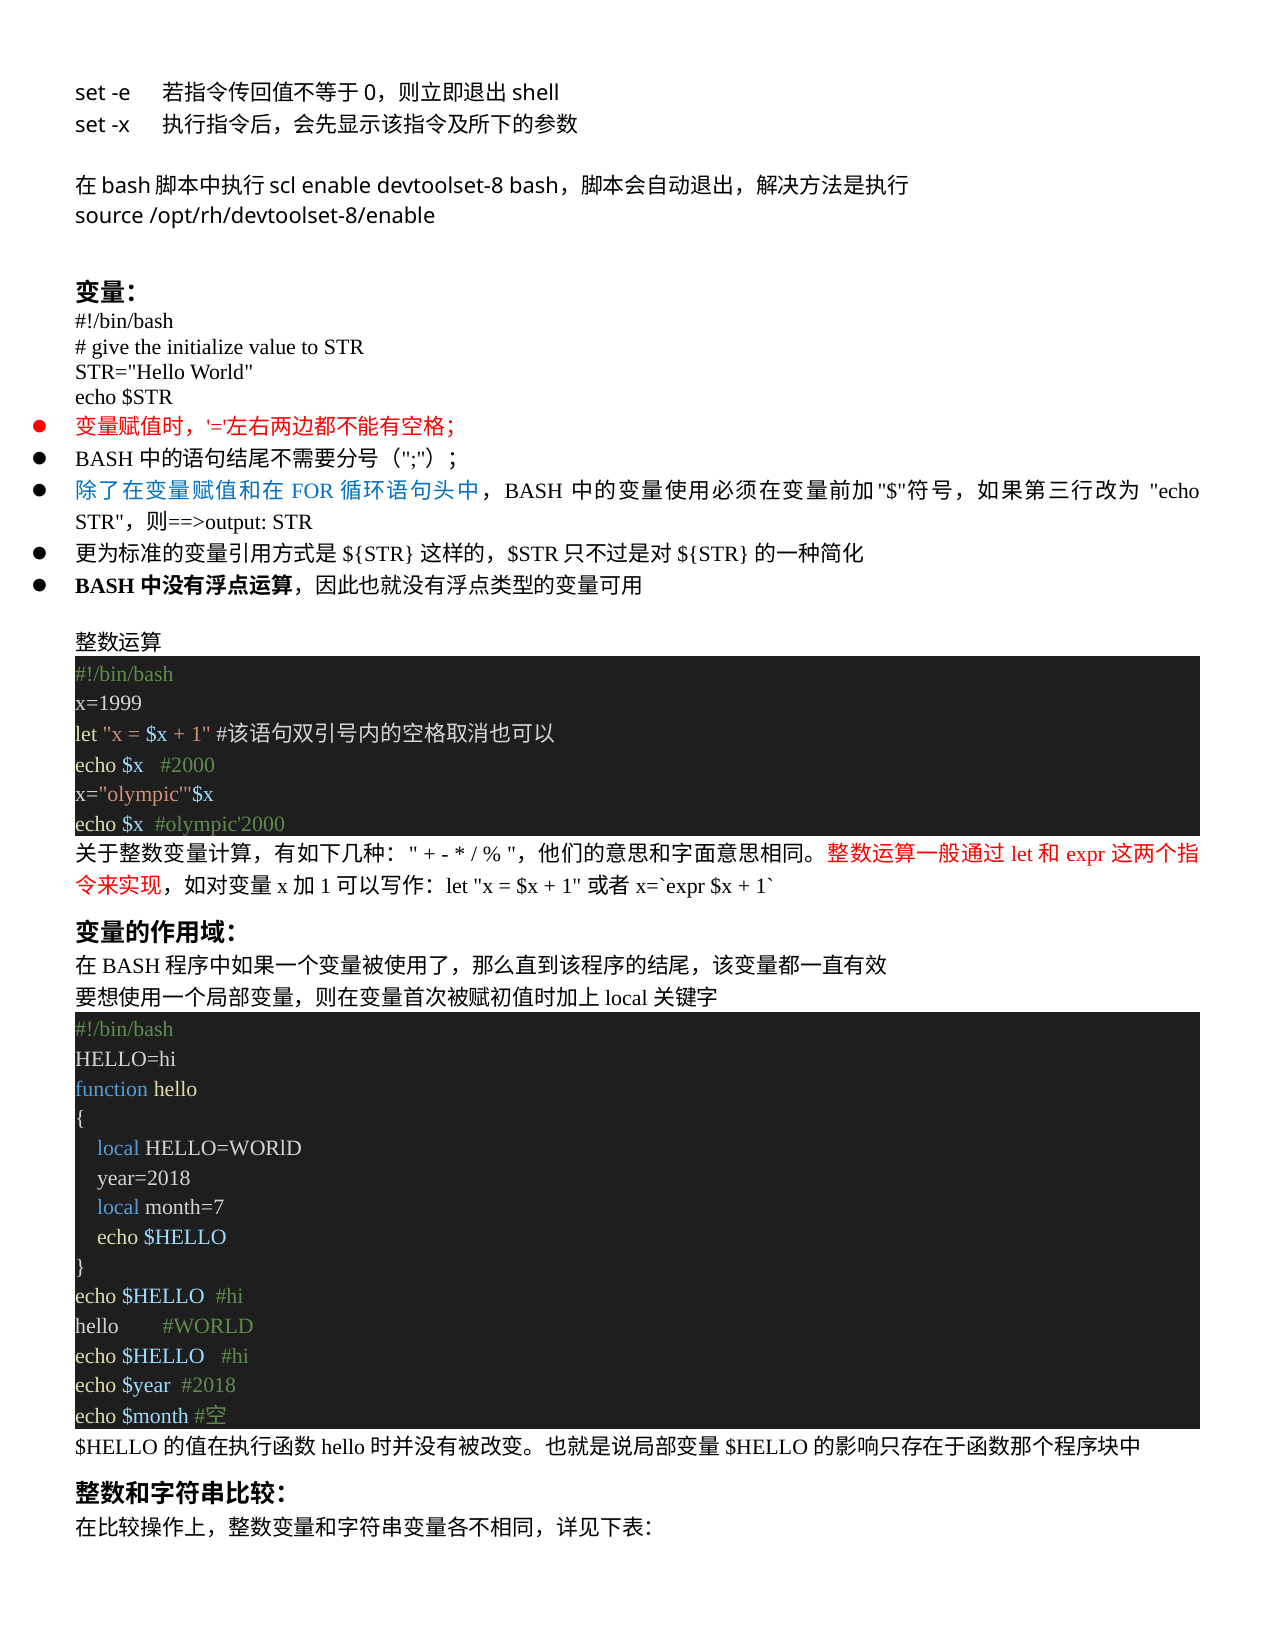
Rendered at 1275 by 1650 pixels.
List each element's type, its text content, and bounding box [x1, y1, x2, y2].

text 整数运算 [75, 624, 1200, 656]
list BASH 中没有浮点运算，因此也就没有浮点类型的变量可用 [31, 568, 1200, 599]
text echo $HELLO #hi [75, 1279, 1200, 1308]
text 在比较操作上，整数变量和字符串变量各不相同，详见下表： [75, 1510, 1200, 1541]
text 要想使用一个局部变量，则在变量首次被赋初值时加上 local 关键字 [75, 980, 1200, 1012]
text function hello [75, 1071, 1200, 1101]
text x="olympic'"$x [75, 777, 1200, 807]
text } [75, 1249, 1200, 1279]
text echo $month #空 [75, 1398, 1200, 1429]
text #!/bin/bash [75, 1012, 1200, 1041]
text year=2018 [75, 1160, 1200, 1190]
text echo $HELLO [75, 1219, 1200, 1249]
text set -x 执行指令后，会先显示该指令及所下的参数 [75, 107, 1200, 138]
text set -e 若指令传回值不等于0，则立即退出shell [75, 75, 1200, 107]
text source /opt/rh/devtoolset-8/enable [75, 200, 1200, 230]
text HELLO=hi [75, 1041, 1200, 1071]
text 变量： [75, 272, 1200, 308]
text #!/bin/bash # give the initialize value to STR STR="Hello World" echo $STR [75, 308, 1200, 409]
text echo $HELLO #hi [75, 1338, 1200, 1368]
text hello #WORLD [75, 1308, 1200, 1338]
text echo $year #2018 [75, 1368, 1200, 1398]
list 变量赋值时，'='左右两边都不能有空格； [31, 409, 1200, 441]
list BASH 中的语句结尾不需要分号（";"）； [31, 441, 1200, 473]
text echo $x #2000 [75, 747, 1200, 777]
list 除了在变量赋值和在FOR循环语句头中，BASH 中的变量使用必须在变量前加"$"符号，如果第三行改为 "echo STR"，则==>output: STR [31, 473, 1200, 536]
text 变量的作用域： [75, 912, 1200, 948]
text $HELLO 的值在执行函数 hello 时并没有被改变。也就是说局部变量 $HELLO 的影响只存在于函数那个程序块中 [75, 1429, 1200, 1461]
text local HELLO=WORlD [75, 1130, 1200, 1160]
text let "x = $x + 1" #该语句双引号内的空格取消也可以 [75, 716, 1200, 747]
text x=1999 [75, 686, 1200, 716]
text { [75, 1101, 1200, 1130]
text echo $x #olympic'2000 [75, 807, 1200, 836]
text local month=7 [75, 1190, 1200, 1219]
text 关于整数变量计算，有如下几种：" + - * / % "，他们的意思和字面意思相同。整数运算一般通过 let 和 expr 这两个指令来实现，如对变量 x 加 1 可以写作：let "x = $x + 1" 或者 x=`expr $x + 1` [75, 836, 1200, 899]
text 整数和字符串比较： [75, 1473, 1200, 1510]
text 在bash脚本中执行scl enable devtoolset-8 bash，脚本会自动退出，解决方法是执行 [75, 168, 1200, 200]
list 更为标准的变量引用方式是 ${STR} 这样的，$STR只不过是对 ${STR} 的一种简化 [31, 536, 1200, 568]
text 在 BASH 程序中如果一个变量被使用了，那么直到该程序的结尾，该变量都一直有效 [75, 948, 1200, 980]
text #!/bin/bash [75, 656, 1200, 686]
